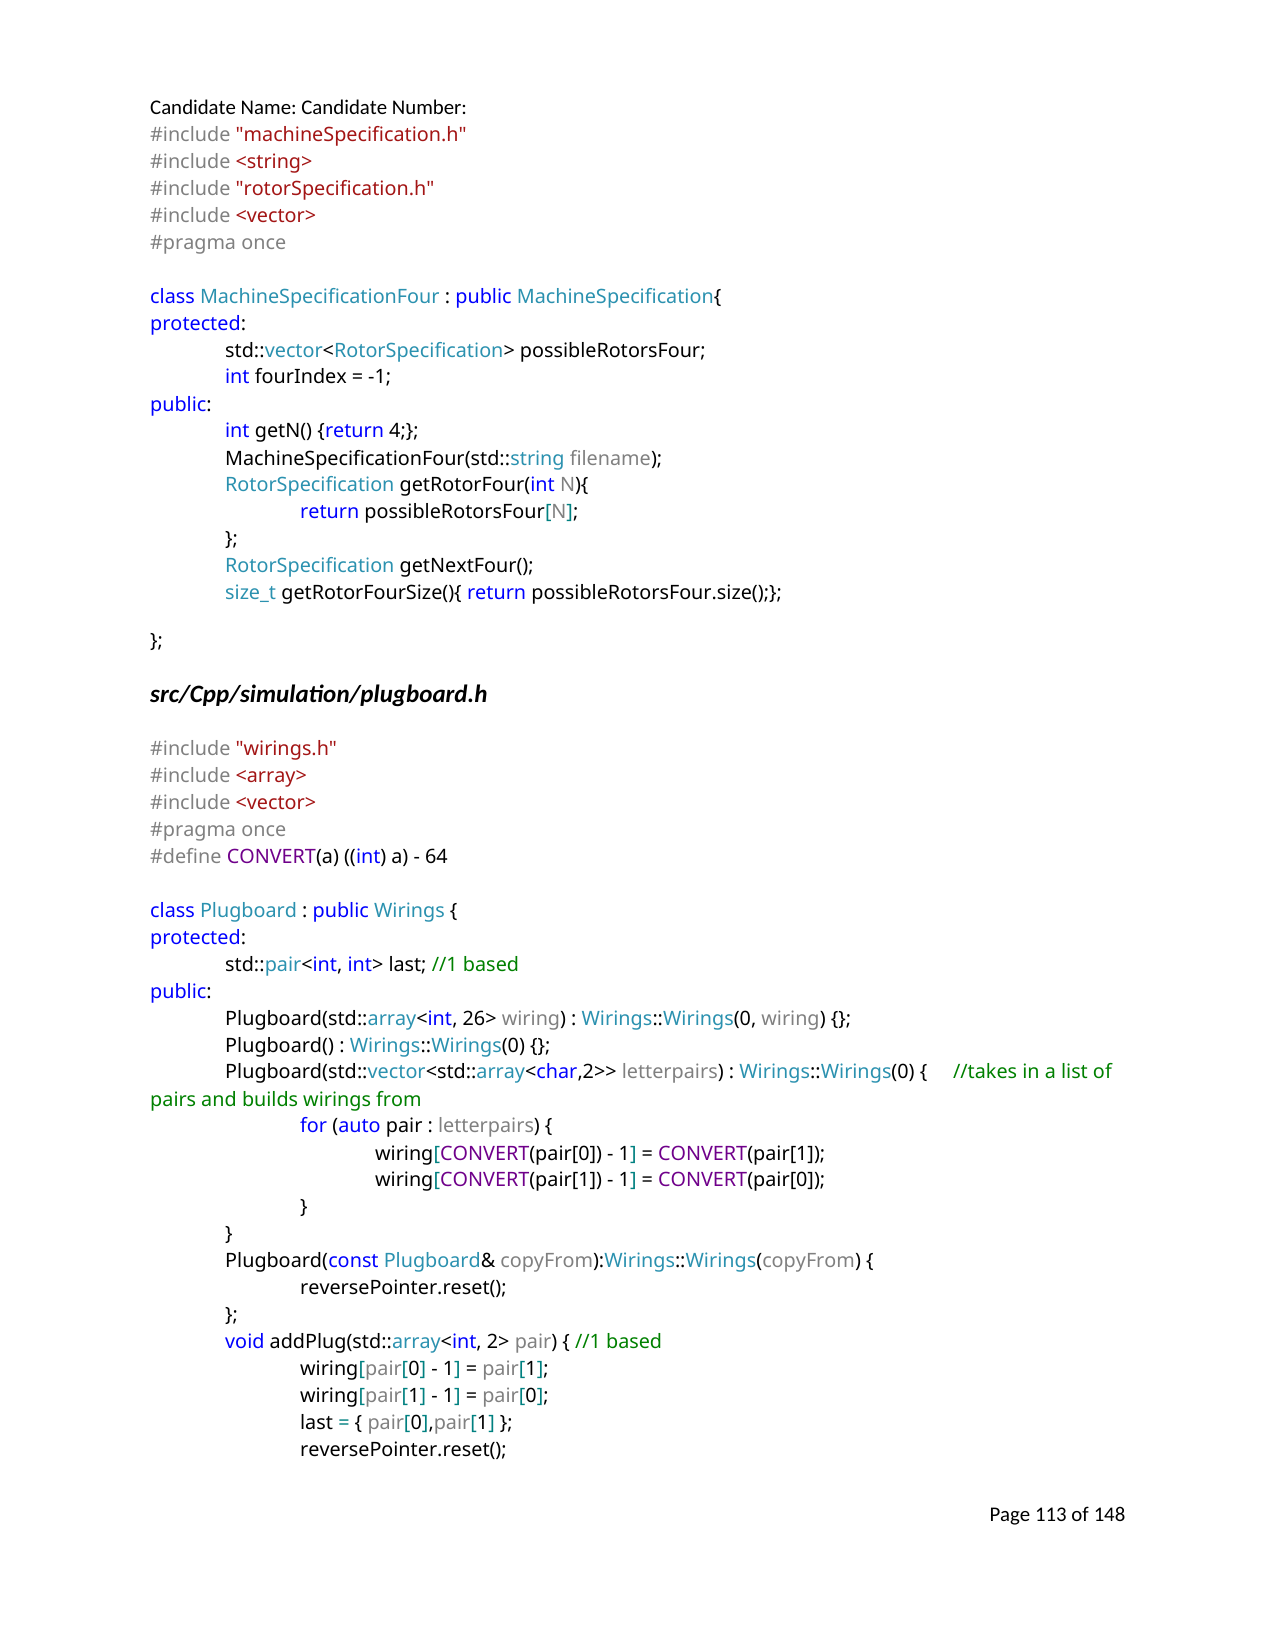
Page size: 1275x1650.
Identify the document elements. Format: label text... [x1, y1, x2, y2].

text #include <vector> [150, 788, 1125, 815]
text wiring[pair[0] - 1] = pair[1]; [150, 1354, 1125, 1382]
text Plugboard(const Plugboard& copyFrom):Wirings::Wirings(copyFrom) { [150, 1247, 1125, 1274]
text #include "rotorSpecification.h" [150, 174, 1125, 201]
text protected: [150, 923, 1125, 950]
text #include "wirings.h" [150, 734, 1125, 761]
text return possibleRotorsFour[N]; [150, 498, 1125, 525]
text #include <array> [150, 761, 1125, 788]
text reversePointer.reset(); [150, 1436, 1125, 1462]
text wiring[CONVERT(pair[0]) - 1] = CONVERT(pair[1]); [150, 1139, 1125, 1166]
text #include "machineSpecification.h" [150, 120, 1125, 147]
text void addPlug(std::array<int, 2> pair) { //1 based [150, 1328, 1125, 1354]
text protected: [150, 309, 1125, 336]
text int fourIndex = -1; [150, 363, 1125, 390]
text #pragma once [150, 228, 1125, 255]
text Plugboard(std::array<int, 26> wiring) : Wirings::Wirings(0, wiring) {}; [150, 1004, 1125, 1031]
text #pragma once [150, 815, 1125, 842]
text for (auto pair : letterpairs) { [150, 1112, 1125, 1139]
text }; [150, 1301, 1125, 1328]
text RotorSpecification getRotorFour(int N){ [150, 471, 1125, 498]
text public: [150, 977, 1125, 1004]
text int getN() {return 4;}; [150, 417, 1125, 444]
text } [150, 1220, 1125, 1247]
text RotorSpecification getNextFour(); [150, 552, 1125, 579]
text std::pair<int, int> last; //1 based [150, 950, 1125, 977]
text class MachineSpecificationFour : public MachineSpecification{ [150, 282, 1125, 309]
text wiring[CONVERT(pair[1]) - 1] = CONVERT(pair[0]); [150, 1166, 1125, 1193]
text class Plugboard : public Wirings { [150, 896, 1125, 923]
text std::vector<RotorSpecification> possibleRotorsFour; [150, 336, 1125, 363]
text last = { pair[0],pair[1] }; [150, 1408, 1125, 1436]
text src/Cpp/simulation/plugboard.h [150, 678, 1125, 709]
text }; [150, 626, 1125, 653]
text #include <vector> [150, 201, 1125, 228]
text Plugboard() : Wirings::Wirings(0) {}; [150, 1031, 1125, 1058]
text MachineSpecificationFour(std::string filename); [150, 444, 1125, 471]
text }; [150, 525, 1125, 552]
text size_t getRotorFourSize(){ return possibleRotorsFour.size();}; [150, 579, 1125, 606]
text Plugboard(std::vector<std::array<char,2>> letterpairs) : Wirings::Wirings(0) { //takes in a list of pairs and builds wirings from [150, 1058, 1125, 1112]
text #include <string> [150, 147, 1125, 174]
text reversePointer.reset(); [150, 1274, 1125, 1301]
text wiring[pair[1] - 1] = pair[0]; [150, 1382, 1125, 1408]
text public: [150, 390, 1125, 417]
text #define CONVERT(a) ((int) a) - 64 [150, 842, 1125, 869]
text } [150, 1193, 1125, 1220]
